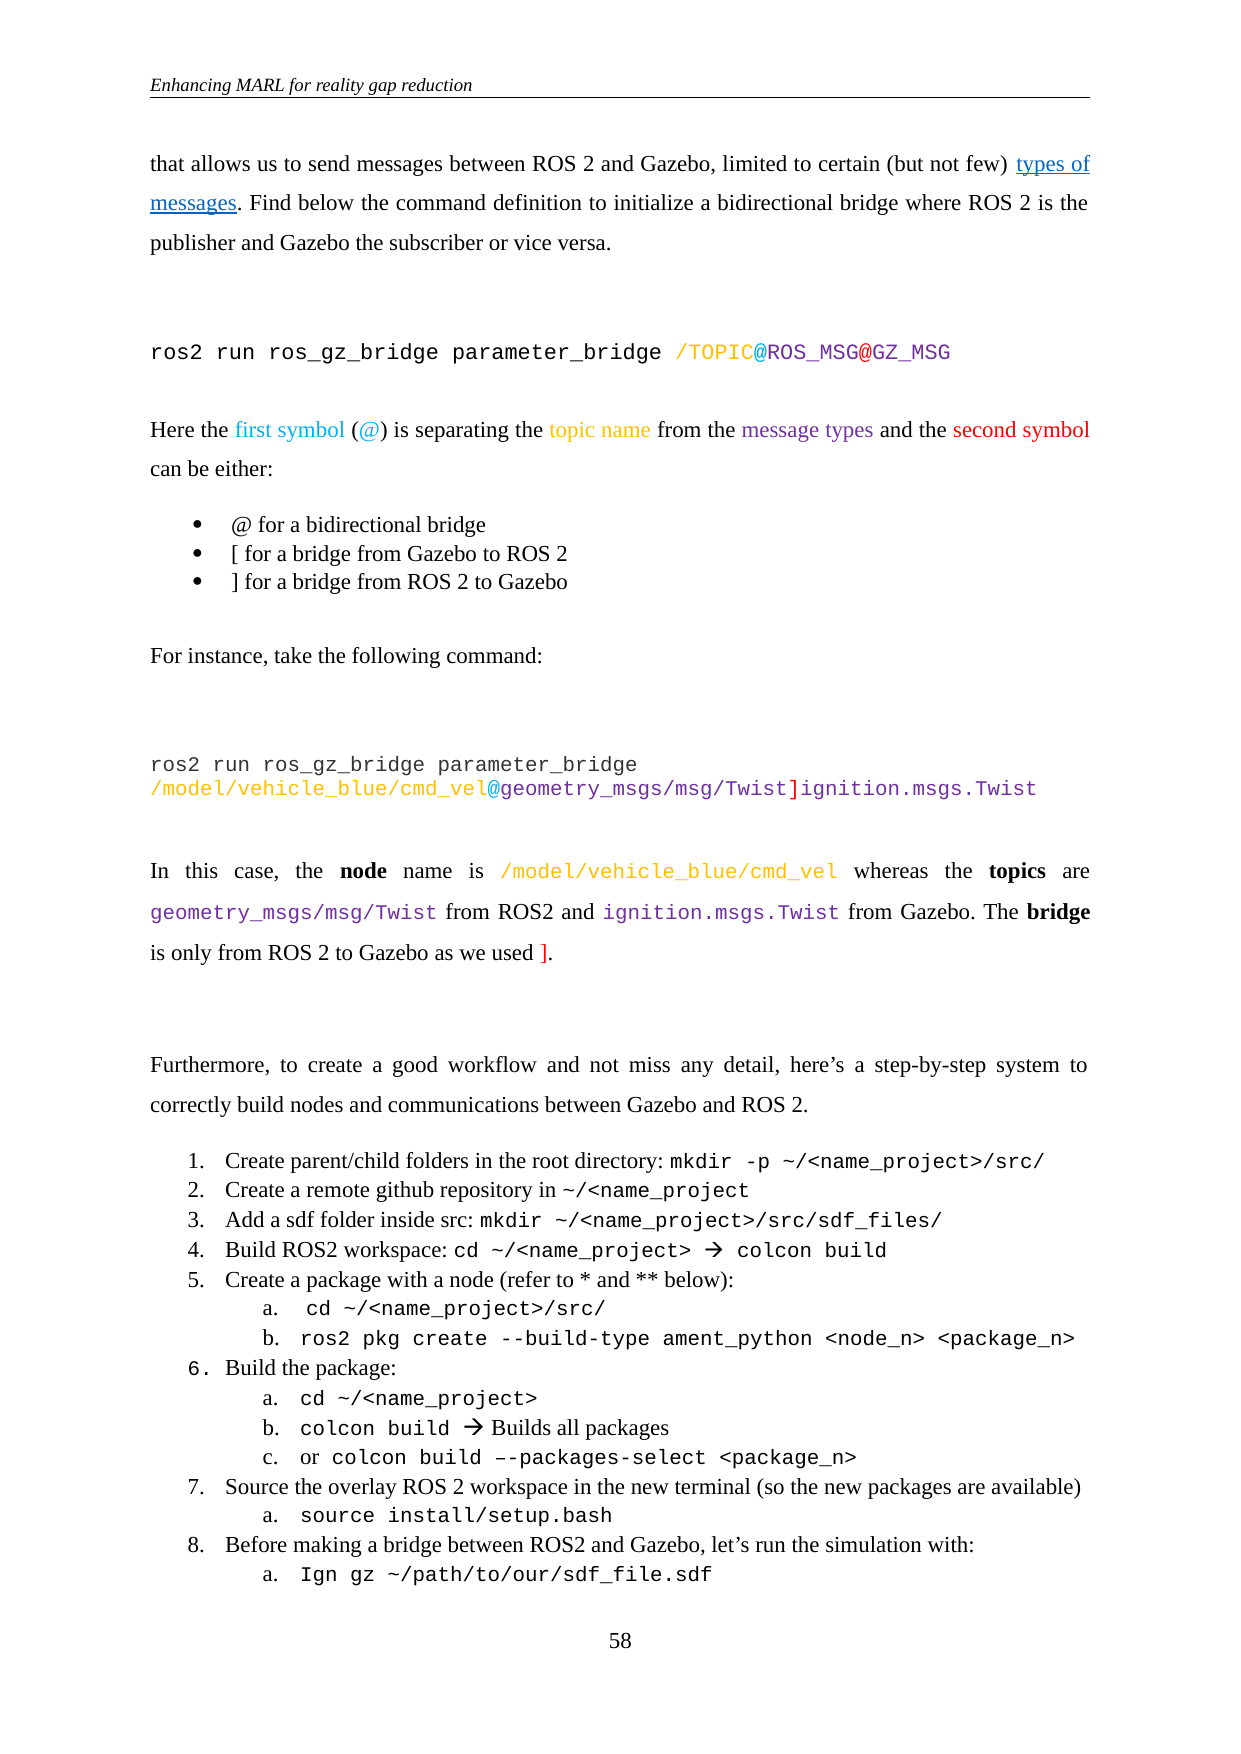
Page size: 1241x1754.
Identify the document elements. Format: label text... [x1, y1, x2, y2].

list Create a package with a node (refer to * and ** below): [187, 1266, 1090, 1292]
list Before making a bridge between ROS2 and Gazebo, let’s run the simulation with: [187, 1531, 1090, 1558]
text For instance, take the following command: [150, 642, 1090, 668]
list Build ROS2 workspace: cd ~/<name_project> colcon build [187, 1236, 1090, 1264]
list Build the package: [187, 1354, 1090, 1382]
list ] for a bridge from ROS 2 to Gazebo [193, 568, 1090, 594]
list @ for a bidirectional bridge [193, 511, 1090, 538]
list Add a sdf folder inside src: mkdir ~/<name_project>/src/sdf_files/ [187, 1206, 1090, 1234]
list source install/setup.bash [262, 1502, 1090, 1529]
text Furthermore, to create a good workflow and not miss any detail, here’s a step-by-step system to correctly build nodes and communications between Gazebo and ROS 2. [150, 1051, 1090, 1117]
list Create parent/child folders in the root directory: mkdir -p ~/<name_project>/src/ [187, 1147, 1090, 1174]
text ros2 run ros_gz_bridge parameter_bridge /model/vehicle_blue/cmd_vel@geometry_msgs/msg/Twist]ignition.msgs.Twist [150, 754, 1090, 801]
list [ for a bridge from Gazebo to ROS 2 [193, 540, 1090, 566]
text Here the first symbol (@) is separating the topic name from the message types and the second symbol can be either: [150, 416, 1090, 481]
list Source the overlay ROS 2 workspace in the new terminal (so the new packages are available) [187, 1473, 1090, 1499]
list or colcon build –-packages-select <package_n> [262, 1443, 1090, 1471]
list Create a remote github repository in ~/<name_project [187, 1177, 1090, 1204]
text ros2 run ros_gz_bridge parameter_bridge /TOPIC@ROS_MSG@GZ_MSG [150, 341, 1090, 366]
list colcon build Builds all packages [262, 1413, 1090, 1441]
list ros2 pkg create --build-type ament_python <node_n> <package_n> [262, 1324, 1090, 1352]
text In this case, the node name is /model/vehicle_blue/cmd_vel whereas the topics are geometry_msgs/msg/Twist from ROS2 and ignition.msgs.Twist from Gazebo. The bridge is only from ROS 2 to Gazebo as we used ]. [150, 857, 1090, 965]
list cd ~/<name_project>/src/ [262, 1294, 1090, 1322]
list Ign gz ~/path/to/our/sdf_file.sdf [262, 1560, 1090, 1587]
list cd ~/<name_project> [262, 1384, 1090, 1411]
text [150, 150, 1090, 255]
